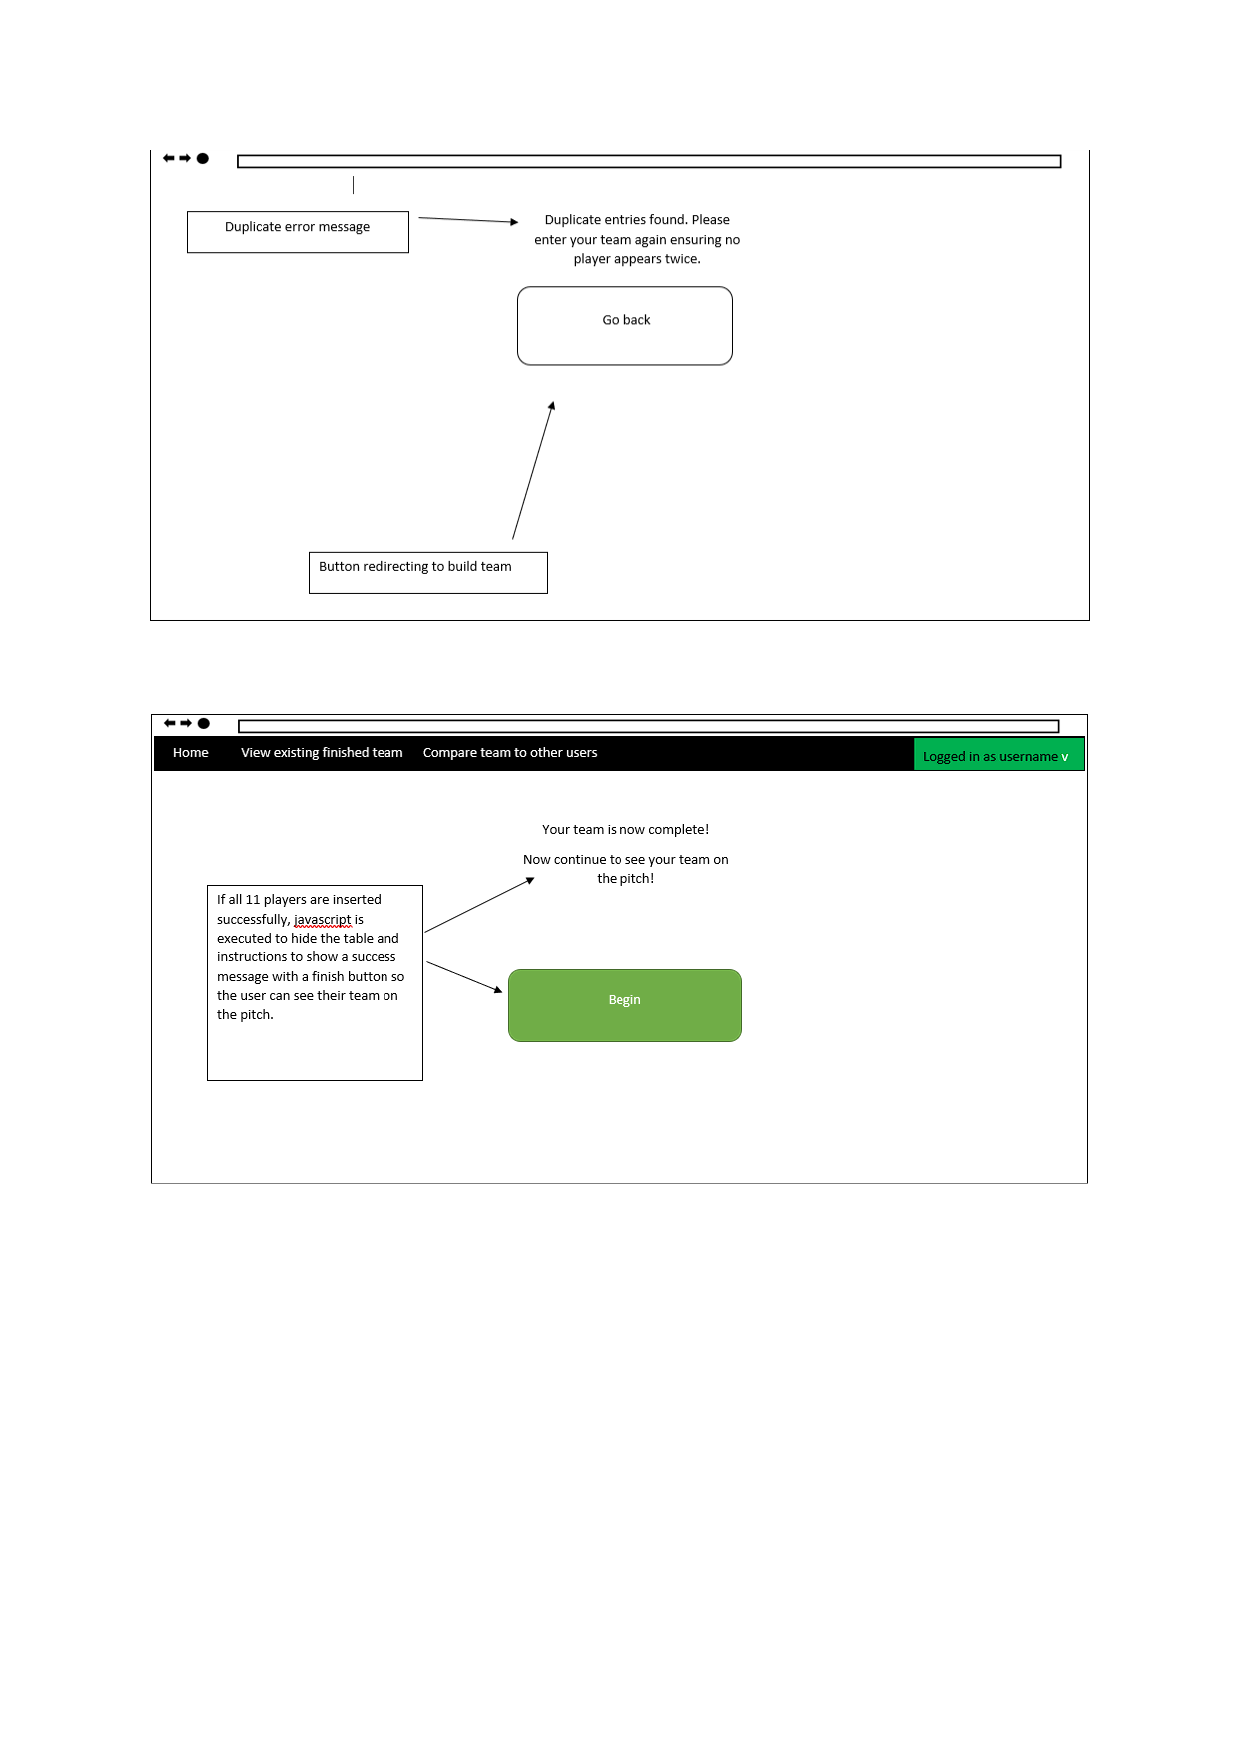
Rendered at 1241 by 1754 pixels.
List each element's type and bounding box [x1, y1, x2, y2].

picture [150, 150, 1091, 622]
picture [149, 712, 1091, 1184]
